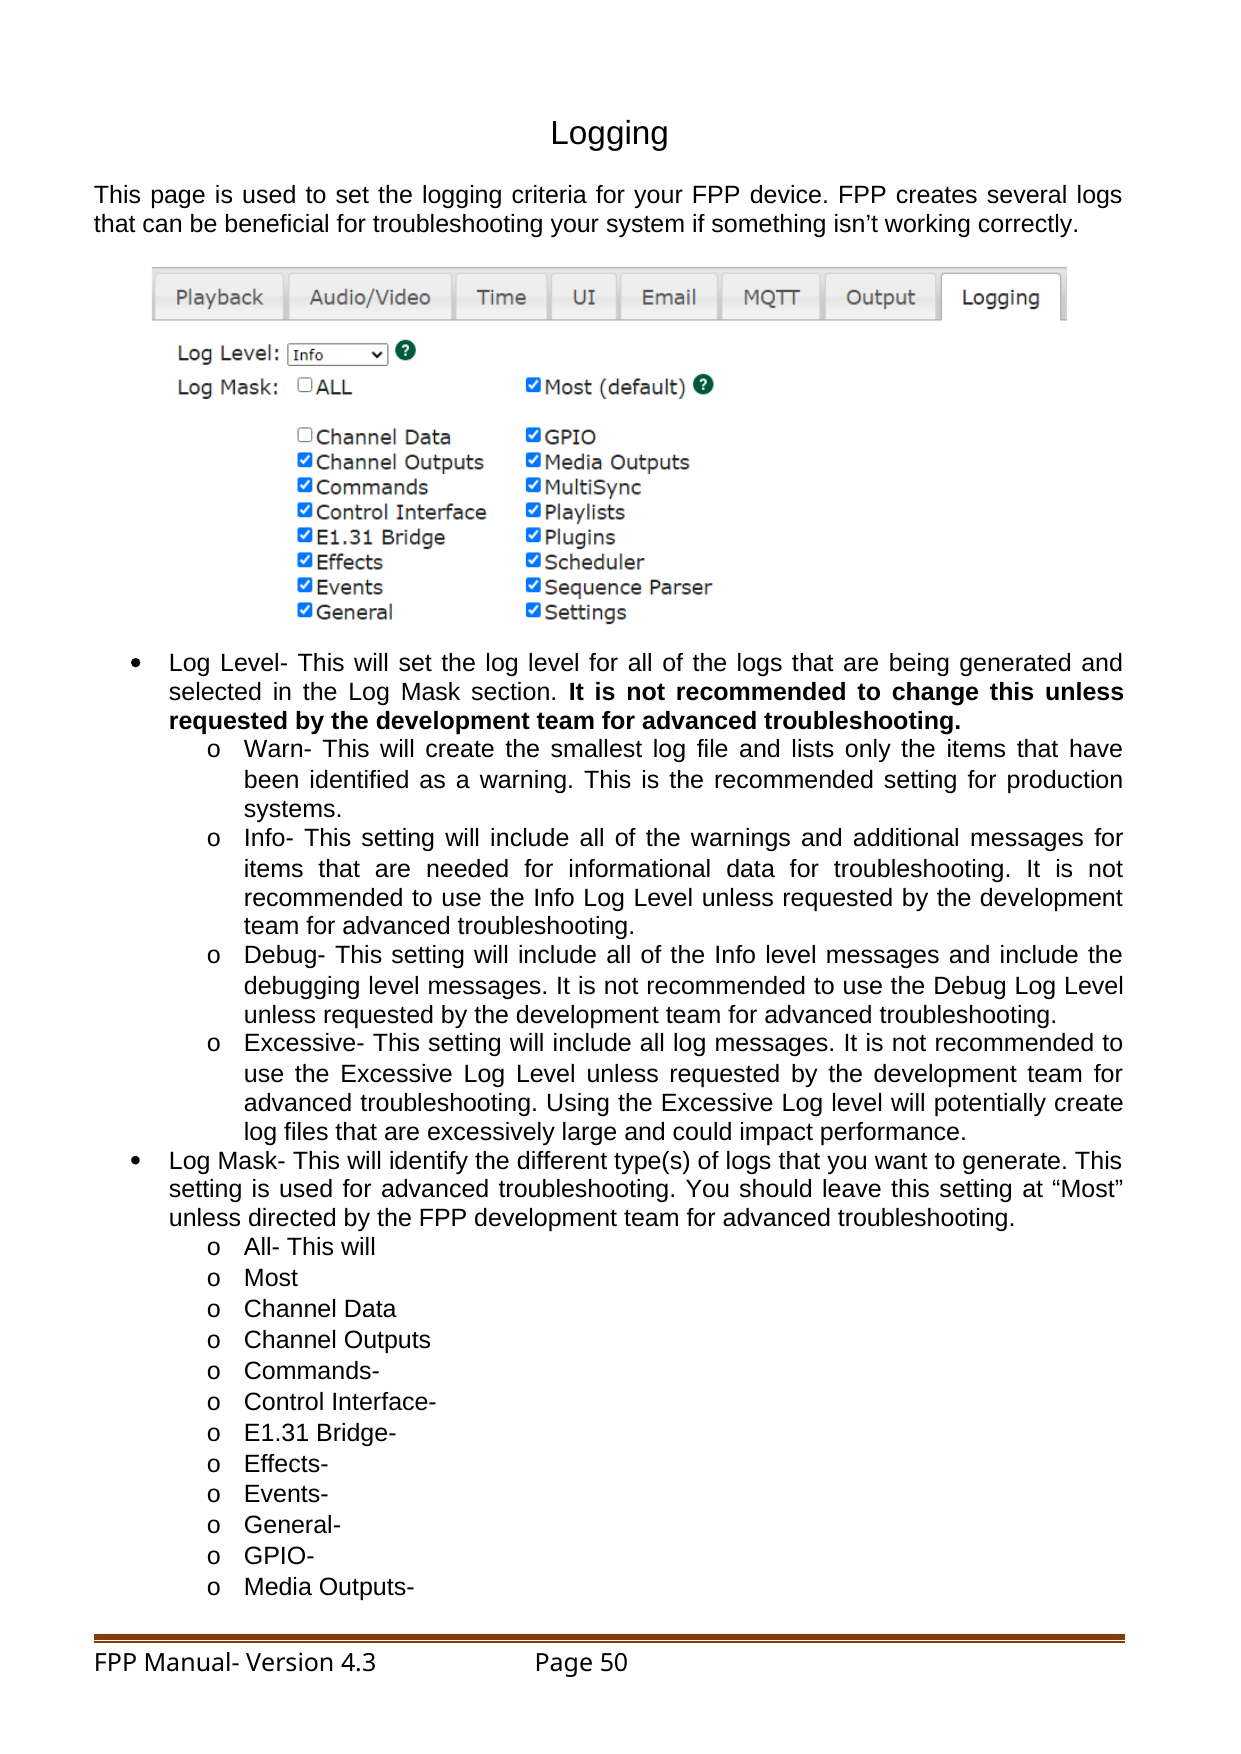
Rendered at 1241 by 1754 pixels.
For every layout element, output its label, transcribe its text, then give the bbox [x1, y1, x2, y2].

list Channel Outputs [206, 1325, 1125, 1356]
list Commands- [206, 1356, 1125, 1387]
list Channel Data [206, 1294, 1125, 1325]
list Warn- This will create the smallest log file and lists only the items that have been identified as a warning. This is the recommended setting for production systems. [206, 734, 1125, 823]
picture [151, 266, 1067, 648]
list Debug- This setting will include all of the Info level messages and include the debugging level messages. It is not recommended to use the Debug Log Level unless requested by the development team for advanced troubleshooting. [206, 940, 1125, 1028]
list Info- This setting will include all of the warnings and additional messages for items that are needed for informational data for troubleshooting. It is not recommended to use the Info Log Level unless requested by the development team for advanced troubleshooting. [206, 823, 1125, 940]
list Effects- [206, 1448, 1125, 1479]
list E1.31 Bridge- [206, 1418, 1125, 1448]
list Excessive- This setting will include all log messages. It is not recommended to use the Excessive Log Level unless requested by the development team for advanced troubleshooting. Using the Excessive Log level will potentially create log files that are excessively large and could impact performance. [206, 1028, 1125, 1146]
list Most [206, 1263, 1125, 1294]
list Media Outputs- [206, 1572, 1125, 1603]
list Events- [206, 1479, 1125, 1510]
list All- This will [206, 1232, 1125, 1263]
list GPIO- [206, 1541, 1125, 1572]
list Control Interface- [206, 1387, 1125, 1418]
list Log Level- This will set the log level for all of the logs that are being generated and selected in the Log Mask section. It is not recommended to change this unless requested by the development team for advanced troubleshooting. [131, 648, 1125, 734]
text This page is used to set the logging criteria for your FPP device. FPP creates several logs that can be beneficial for troubleshooting your system if something isn’t working correctly. [94, 180, 1125, 238]
list Log Mask- This will identify the different type(s) of logs that you want to generate. This setting is used for advanced troubleshooting. You should leave this setting at “Most” unless directed by the FPP development team for advanced troubleshooting. [131, 1146, 1125, 1232]
subtitle Logging [94, 113, 1125, 152]
list General- [206, 1510, 1125, 1541]
